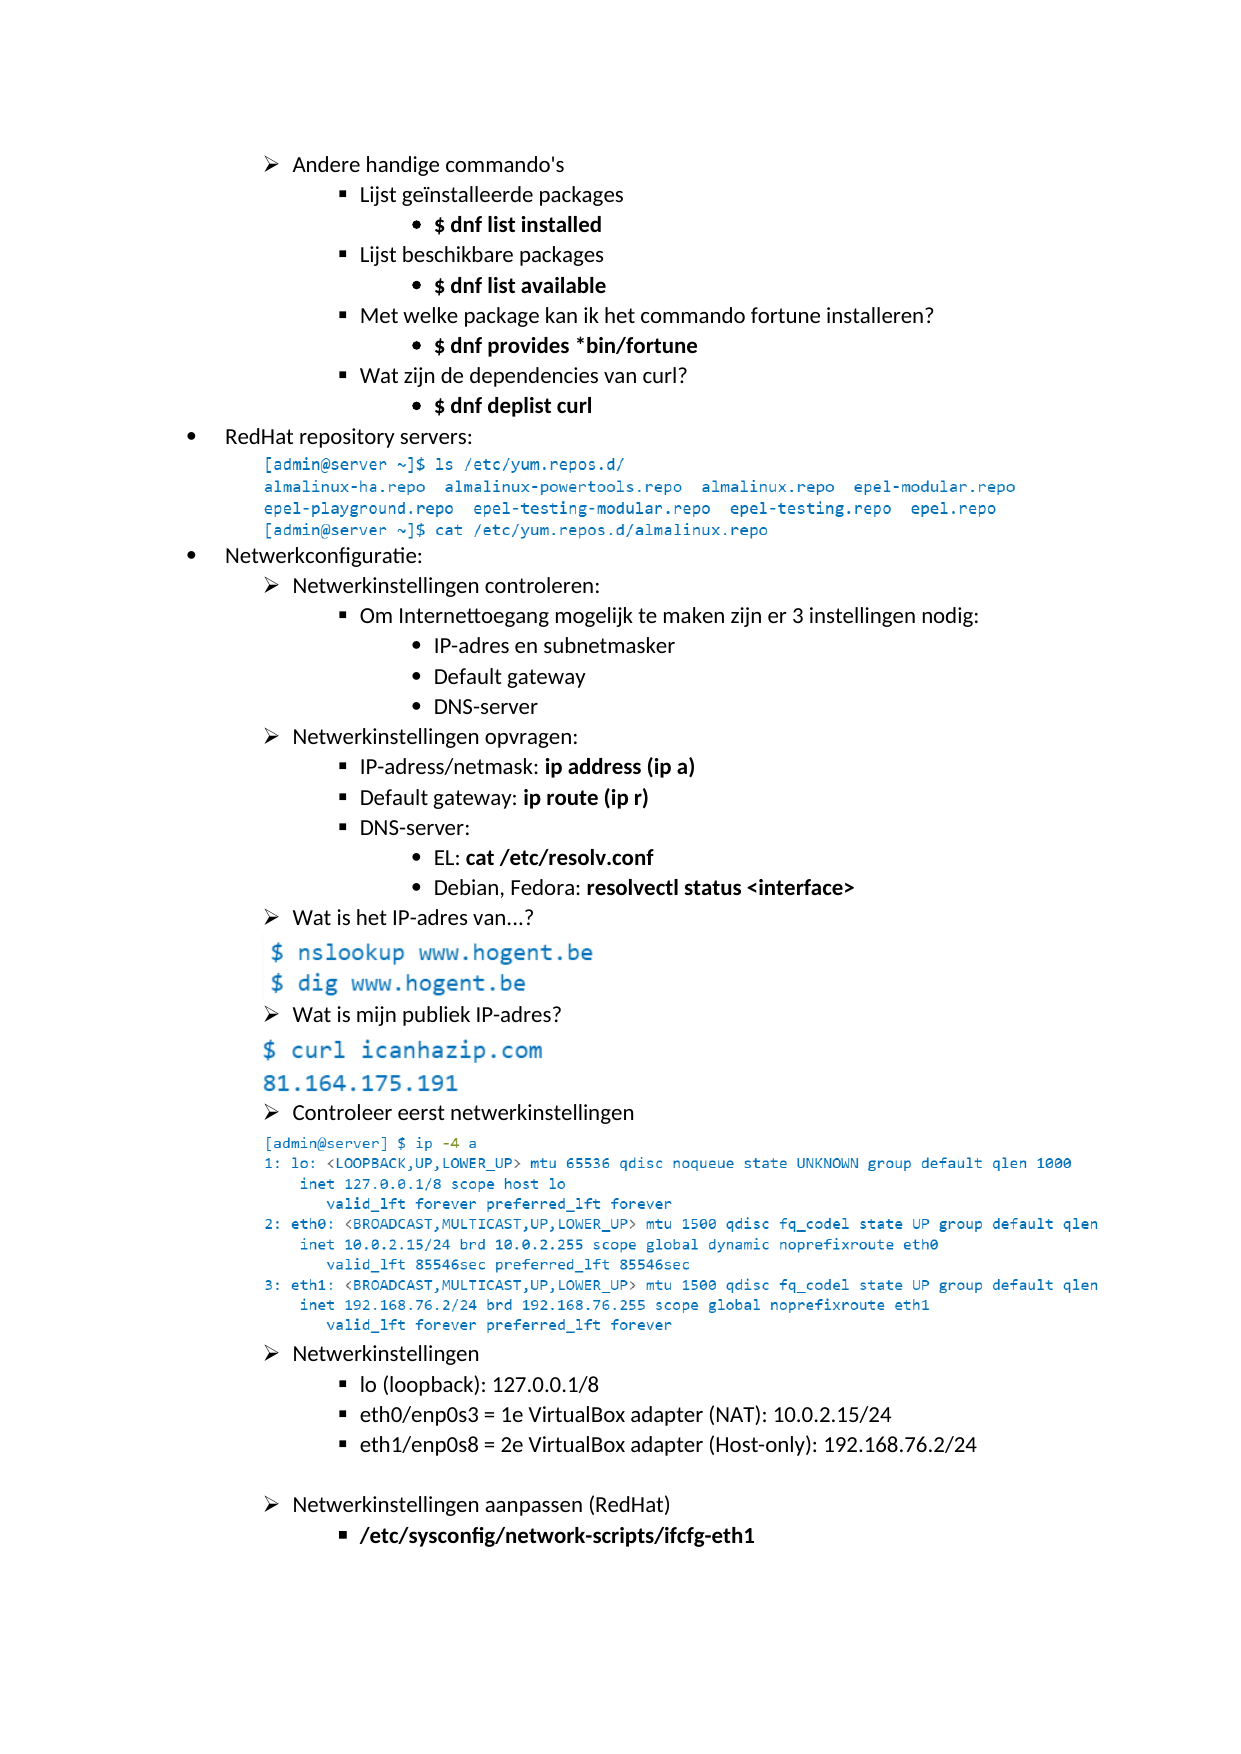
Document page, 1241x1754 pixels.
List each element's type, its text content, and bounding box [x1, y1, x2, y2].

picture [262, 933, 604, 999]
list lo (loopback): 127.0.0.1/8 [337, 1370, 1090, 1398]
list EL: cat /etc/resolv.conf [412, 843, 1090, 871]
list $ dnf list available [412, 271, 1090, 299]
list $ dnf deplist curl [412, 392, 1090, 420]
picture [262, 452, 1016, 539]
list Lijst geïnstalleerde packages [337, 180, 1090, 208]
list Controleer eerst netwerkinstellingen [262, 1098, 1090, 1126]
list $ dnf list installed [412, 210, 1090, 238]
list Andere handige commando's [262, 150, 1090, 178]
list Default gateway [412, 662, 1090, 690]
list $ dnf provides *bin/fortune [412, 331, 1090, 359]
list IP-adres en subnetmasker [412, 632, 1090, 660]
list eth1/enp0s8 = 2e VirtualBox adapter (Host-only): 192.168.76.2/24 [337, 1430, 1090, 1458]
list Netwerkinstellingen opvragen: [262, 722, 1090, 750]
list Met welke package kan ik het commando fortune installeren? [337, 301, 1090, 329]
list Lijst beschikbare packages [337, 241, 1090, 269]
list Netwerkinstellingen aanpassen (RedHat) [262, 1491, 1090, 1519]
picture [262, 1128, 1101, 1338]
list Netwerkinstellingen [262, 1339, 1090, 1368]
picture [262, 1030, 548, 1096]
list Wat is mijn publiek IP-adres? [262, 1001, 1090, 1029]
list eth0/enp0s3 = 1e VirtualBox adapter (NAT): 10.0.2.15/24 [337, 1400, 1090, 1428]
list DNS-server [412, 692, 1090, 720]
list Netwerkconfiguratie: [187, 541, 1090, 569]
list Netwerkinstellingen controleren: [262, 571, 1090, 599]
list Wat is het IP-adres van...? [262, 903, 1090, 932]
list Wat zijn de dependencies van curl? [337, 361, 1090, 389]
list /etc/sysconfig/network-scripts/ifcfg-eth1 [337, 1521, 1090, 1549]
list IP-adress/netmask: ip address (ip a) [337, 752, 1090, 781]
list Debian, Fedora: resolvectl status <interface> [412, 873, 1090, 901]
list Om Internettoegang mogelijk te maken zijn er 3 instellingen nodig: [337, 601, 1090, 629]
list DNS-server: [337, 813, 1090, 841]
list RedHat repository servers: [187, 422, 1090, 450]
list Default gateway: ip route (ip r) [337, 783, 1090, 811]
